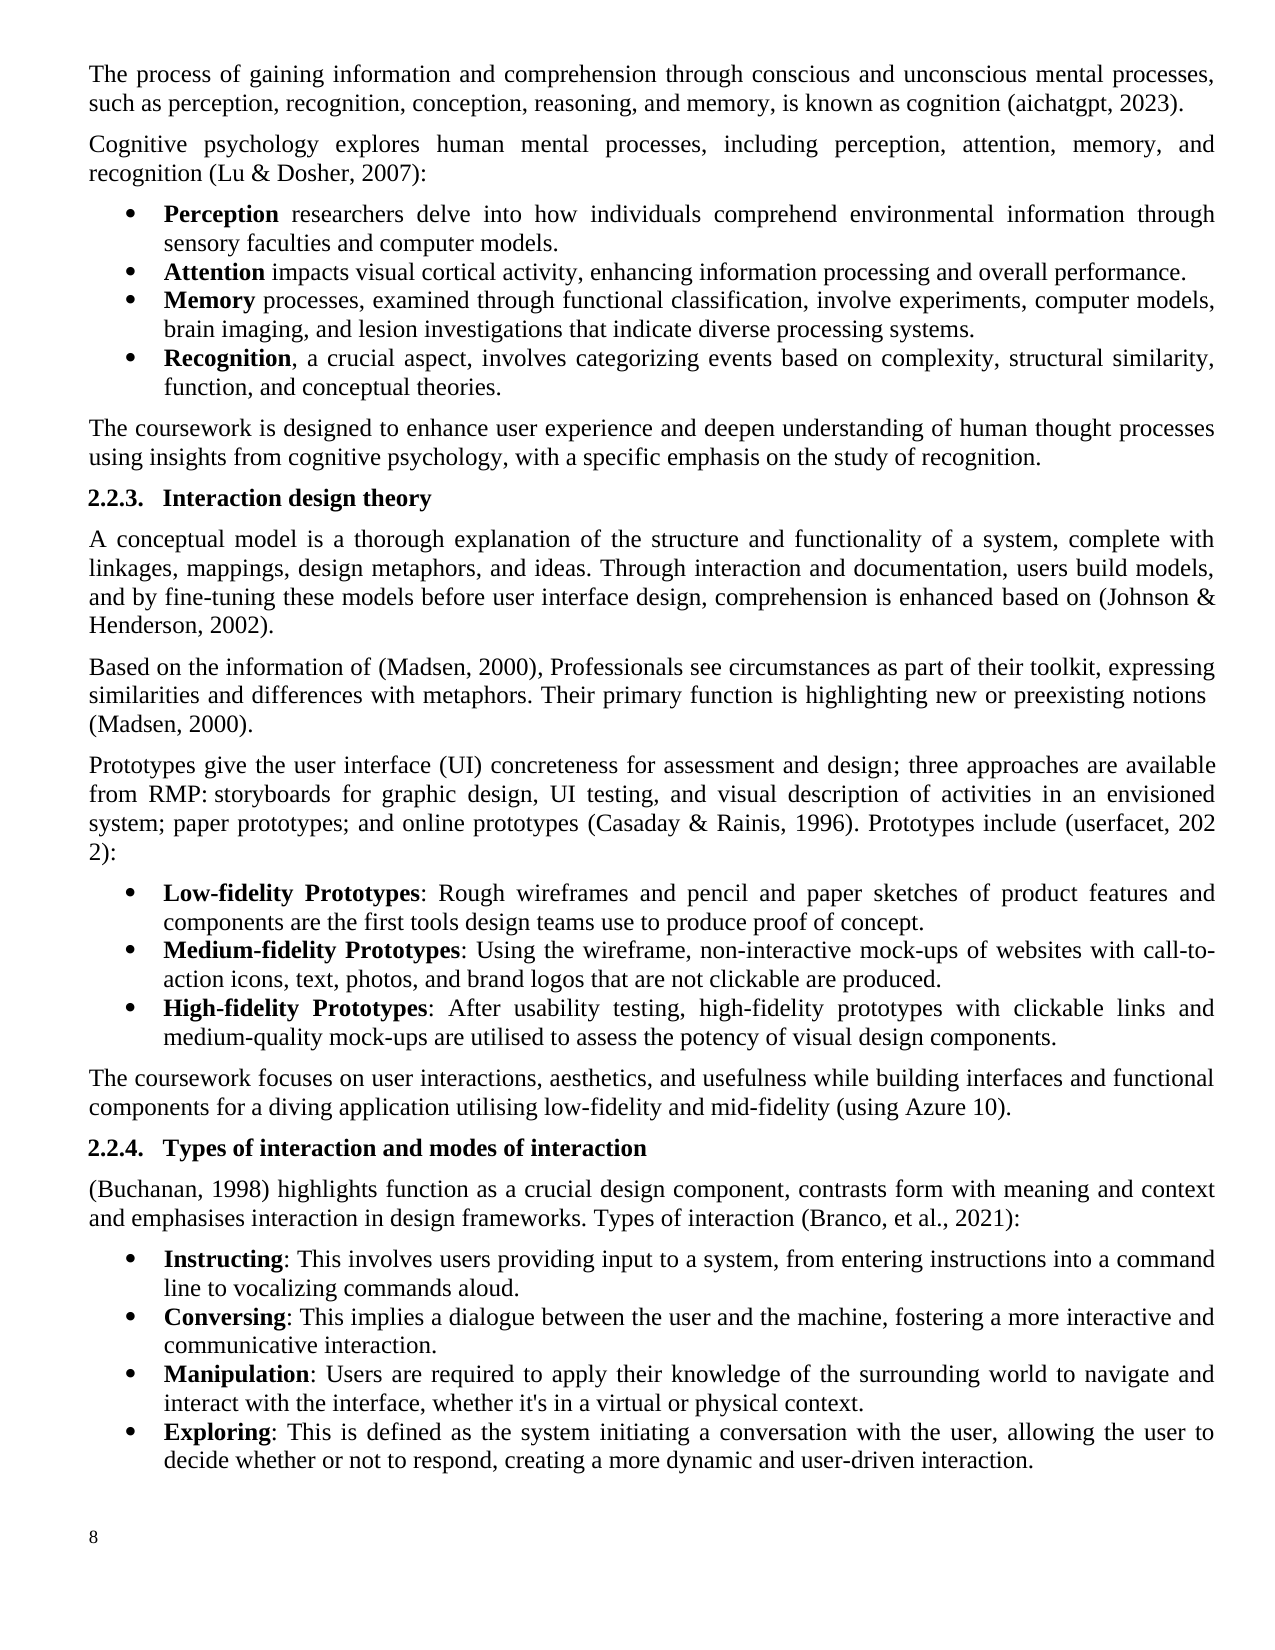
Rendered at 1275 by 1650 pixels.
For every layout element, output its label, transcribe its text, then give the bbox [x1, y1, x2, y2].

list Exploring: This is defined as the system initiating a conversation with the user, allowing the user to decide whether or not to respond, creating a more dynamic and user-driven interaction. [126, 1417, 1216, 1474]
text The process of gaining information and comprehension through conscious and unconscious mental processes, such as perception, recognition, conception, reasoning, and memory, is known as cognition . [89, 59, 1216, 117]
text A conceptual model is a thorough explanation of the structure and functionality of a system, complete with linkages, mappings, design metaphors, and ideas. Through interaction and documentation, users build models, and by fine-tuning these models before user interface design, comprehension is enhanced based on . [89, 524, 1216, 639]
list High-fidelity Prototypes: After usability testing, high-fidelity prototypes with clickable links and medium-quality mock-ups are utilised to assess the potency of visual design components. [126, 993, 1216, 1050]
text The coursework is designed to enhance user experience and deepen understanding of human thought processes using insights from cognitive psychology, with a specific emphasis on the study of recognition. [89, 413, 1216, 470]
text Prototypes give the user interface (UI) concreteness for assessment and design; three approaches are available from RMP: storyboards for graphic design, UI testing, and visual description of activities in an envisioned system; paper prototypes; and online prototypes . Prototypes include : [89, 750, 1216, 865]
list Attention impacts visual cortical activity, enhancing information processing and overall performance. [126, 257, 1216, 285]
list Recognition, a crucial aspect, involves categorizing events based on complexity, structural similarity, function, and conceptual theories. [126, 343, 1216, 400]
text highlights function as a crucial design component, contrasts form with meaning and context and emphasises interaction in design frameworks. Types of interaction : [89, 1174, 1216, 1232]
list Conversing: This implies a dialogue between the user and the machine, fostering a more interactive and communicative interaction. [126, 1302, 1216, 1359]
text Based on the information of , Professionals see circumstances as part of their toolkit, expressing similarities and differences with metaphors. Their primary function is highlighting new or preexisting notions . [89, 652, 1216, 738]
text Cognitive psychology explores human mental processes, including perception, attention, memory, and recognition : [89, 129, 1216, 187]
list Interaction design theory [87, 483, 1216, 512]
list Instructing: This involves users providing input to a system, from entering instructions into a command line to vocalizing commands aloud. [126, 1244, 1216, 1302]
list Manipulation: Users are required to apply their knowledge of the surrounding world to navigate and interact with the interface, whether it's in a virtual or physical context. [126, 1359, 1216, 1417]
list Low-fidelity Prototypes: Rough wireframes and pencil and paper sketches of product features and components are the first tools design teams use to produce proof of concept. [126, 878, 1216, 935]
text The coursework focuses on user interactions, aesthetics, and usefulness while building interfaces and functional components for a diving application utilising low-fidelity and mid-fidelity (using Azure 10). [89, 1063, 1216, 1120]
list Perception researchers delve into how individuals comprehend environmental information through sensory faculties and computer models. [126, 199, 1216, 257]
list Types of interaction and modes of interaction [87, 1133, 1216, 1162]
list Medium-fidelity Prototypes: Using the wireframe, non-interactive mock-ups of websites with call-to-action icons, text, photos, and brand logos that are not clickable are produced. [126, 935, 1216, 993]
list Memory processes, examined through functional classification, involve experiments, computer models, brain imaging, and lesion investigations that indicate diverse processing systems. [126, 285, 1216, 343]
